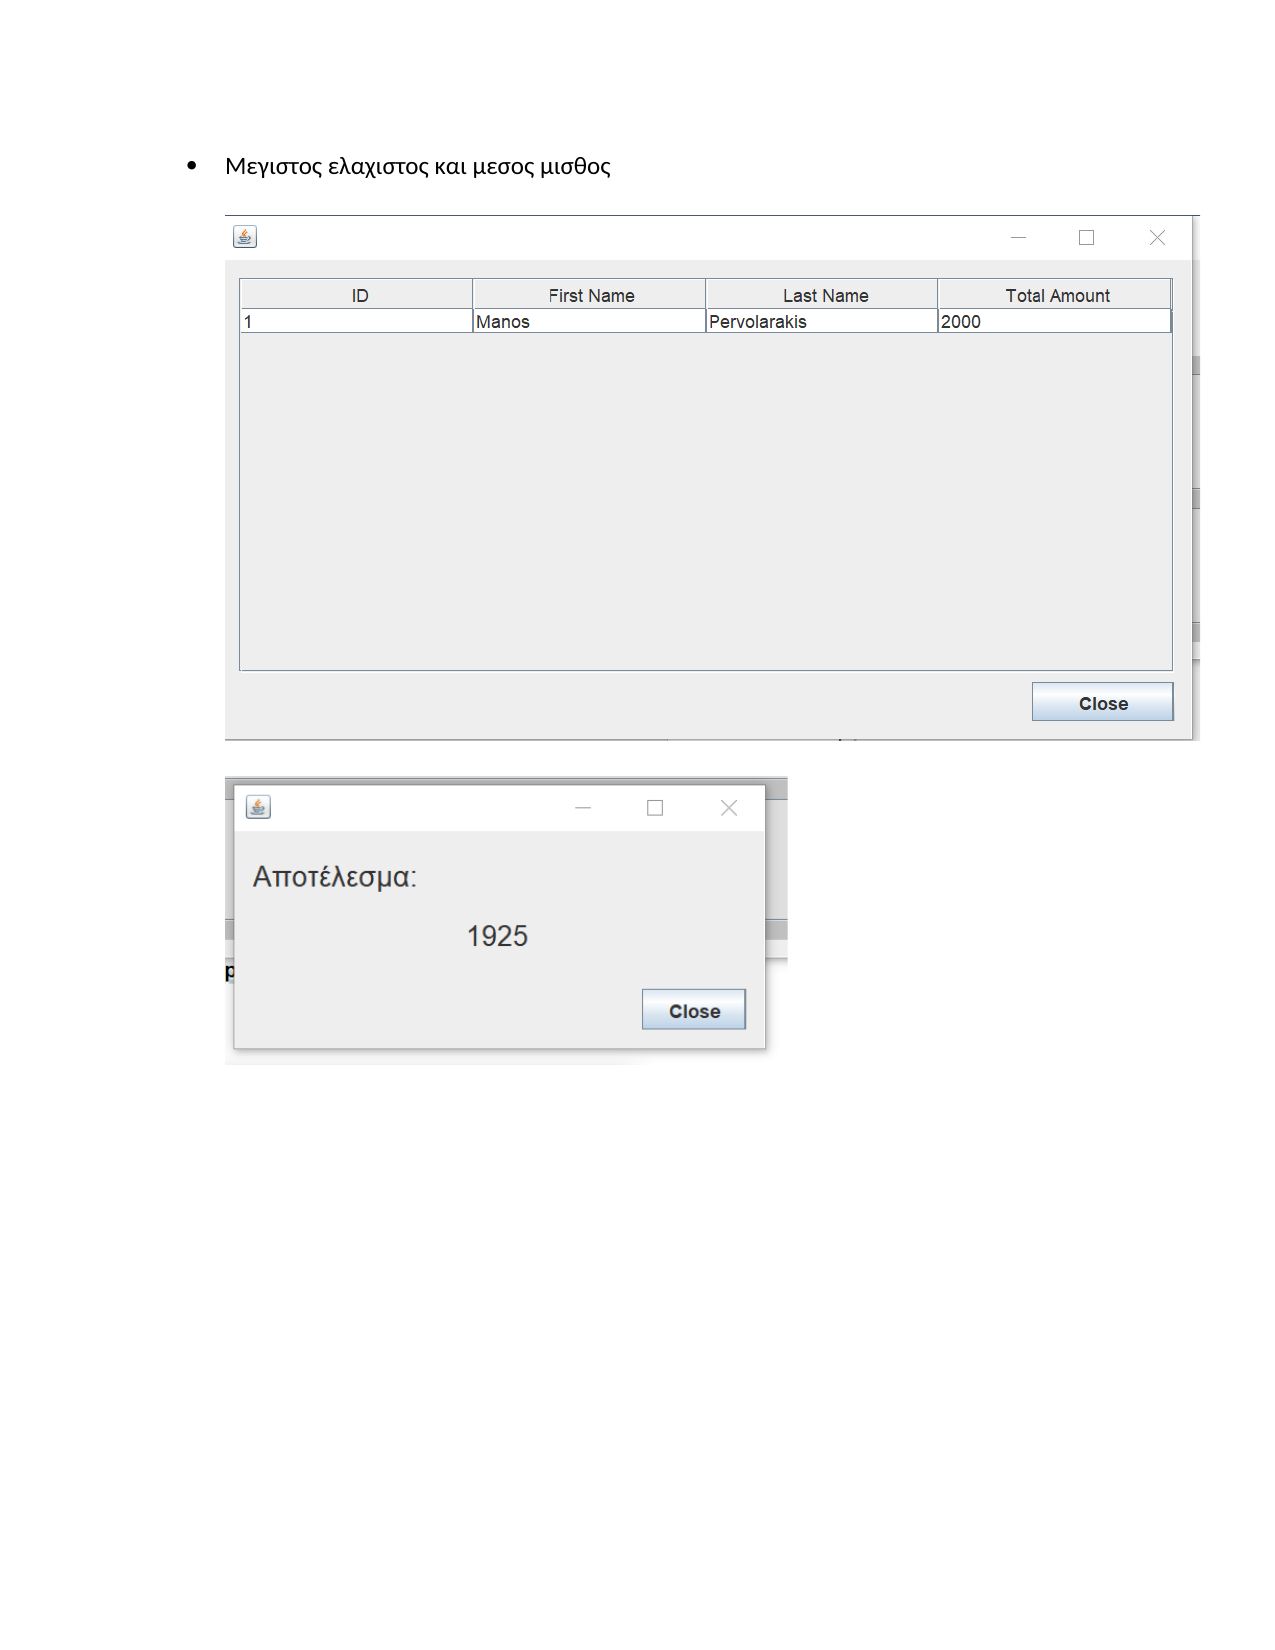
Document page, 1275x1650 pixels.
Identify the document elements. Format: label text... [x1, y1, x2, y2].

picture [225, 776, 788, 1065]
picture [225, 215, 1200, 741]
list Μεγιστος ελαχιστος και μεσος μισθος [187, 150, 1125, 181]
